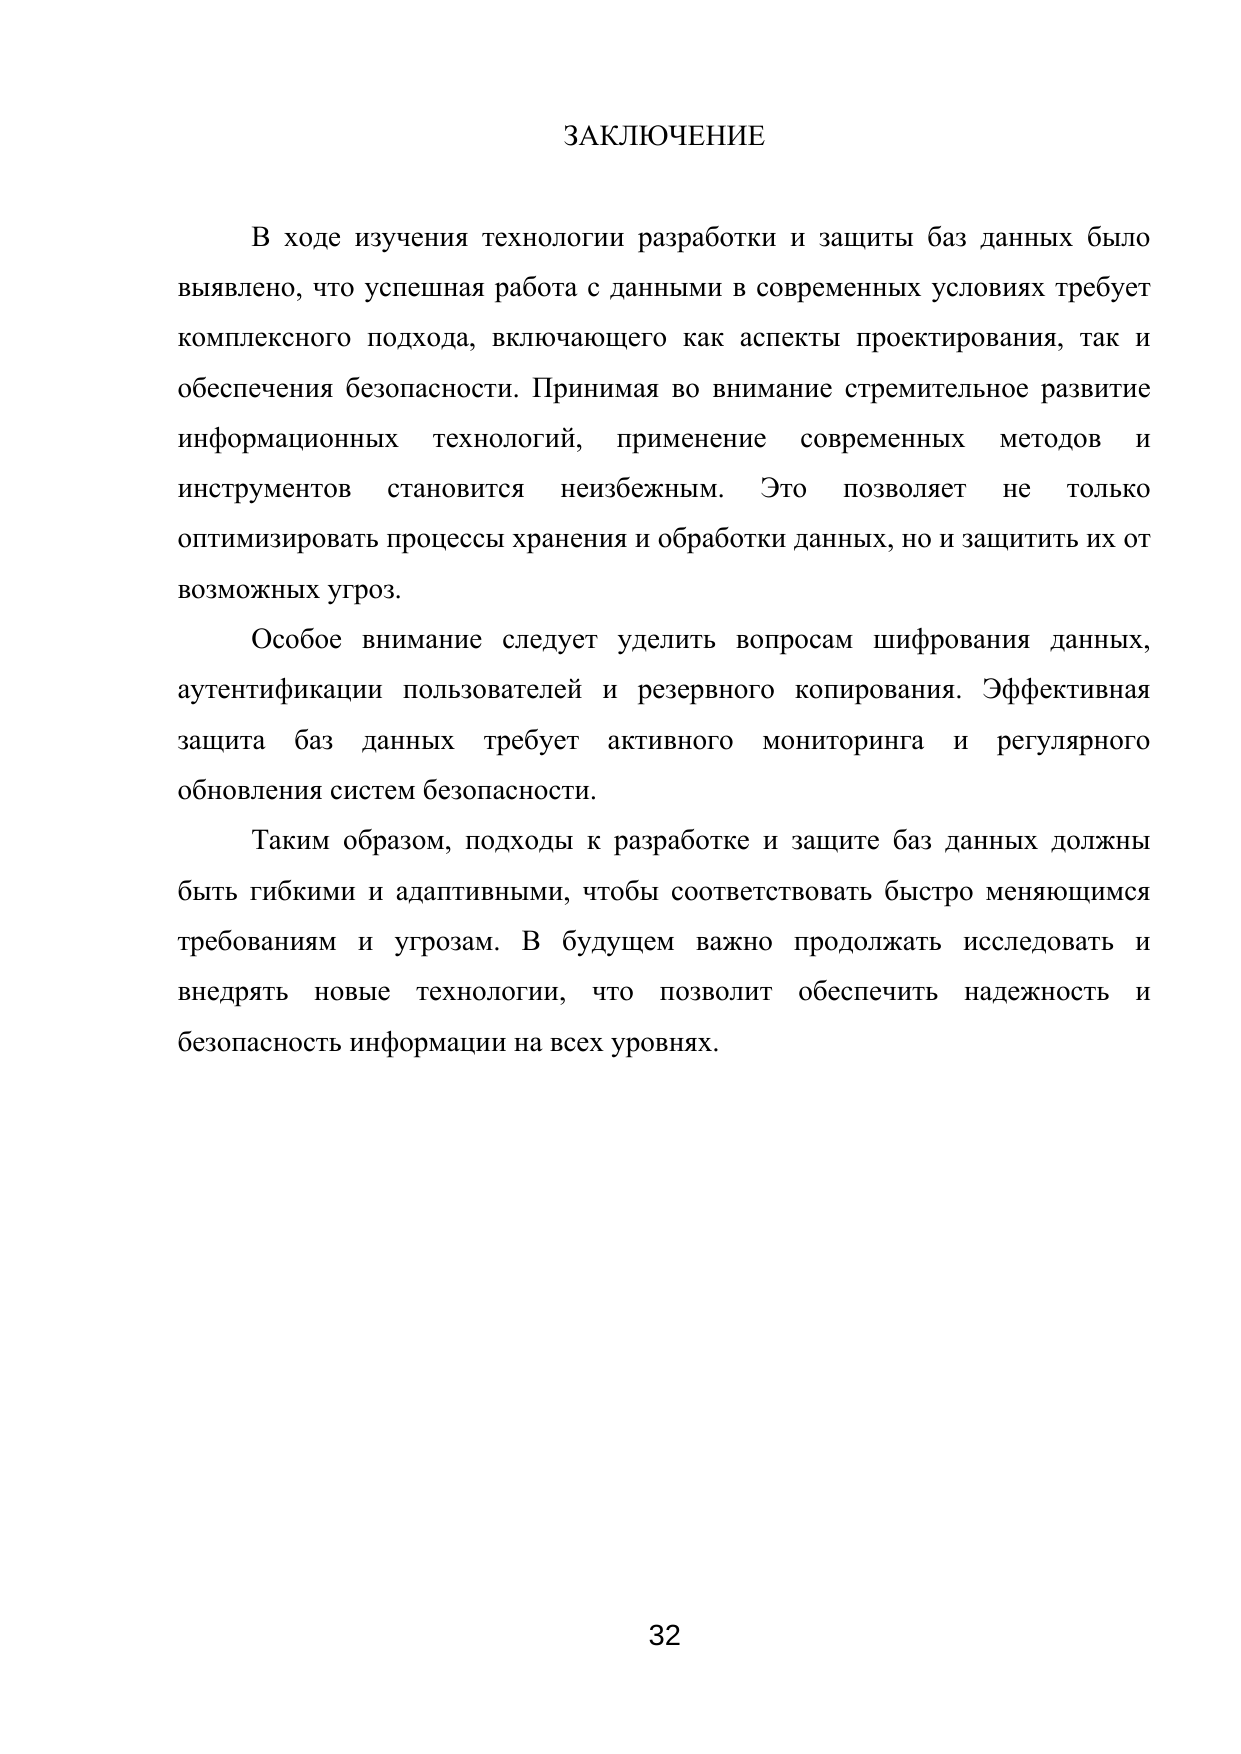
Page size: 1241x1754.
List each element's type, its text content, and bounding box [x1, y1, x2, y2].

text Особое внимание следует уделить вопросам шифрования данных, аутентификации пользователей и резервного копирования. Эффективная защита баз данных требует активного мониторинга и регулярного обновления систем безопасности. [177, 621, 1152, 806]
subtitle ЗАКЛЮЧЕНИЕ [177, 118, 1152, 152]
text Таким образом, подходы к разработке и защите баз данных должны быть гибкими и адаптивными, чтобы соответствовать быстро меняющимся требованиям и угрозам. В будущем важно продолжать исследовать и внедрять новые технологии, что позволит обеспечить надежность и безопасность информации на всех уровнях. [177, 822, 1152, 1057]
text В ходе изучения технологии разработки и защиты баз данных было выявлено, что успешная работа с данными в современных условиях требует комплексного подхода, включающего как аспекты проектирования, так и обеспечения безопасности. Принимая во внимание стремительное развитие информационных технологий, применение современных методов и инструментов становится неизбежным. Это позволяет не только оптимизировать процессы хранения и обработки данных, но и защитить их от возможных угроз. [177, 219, 1152, 604]
